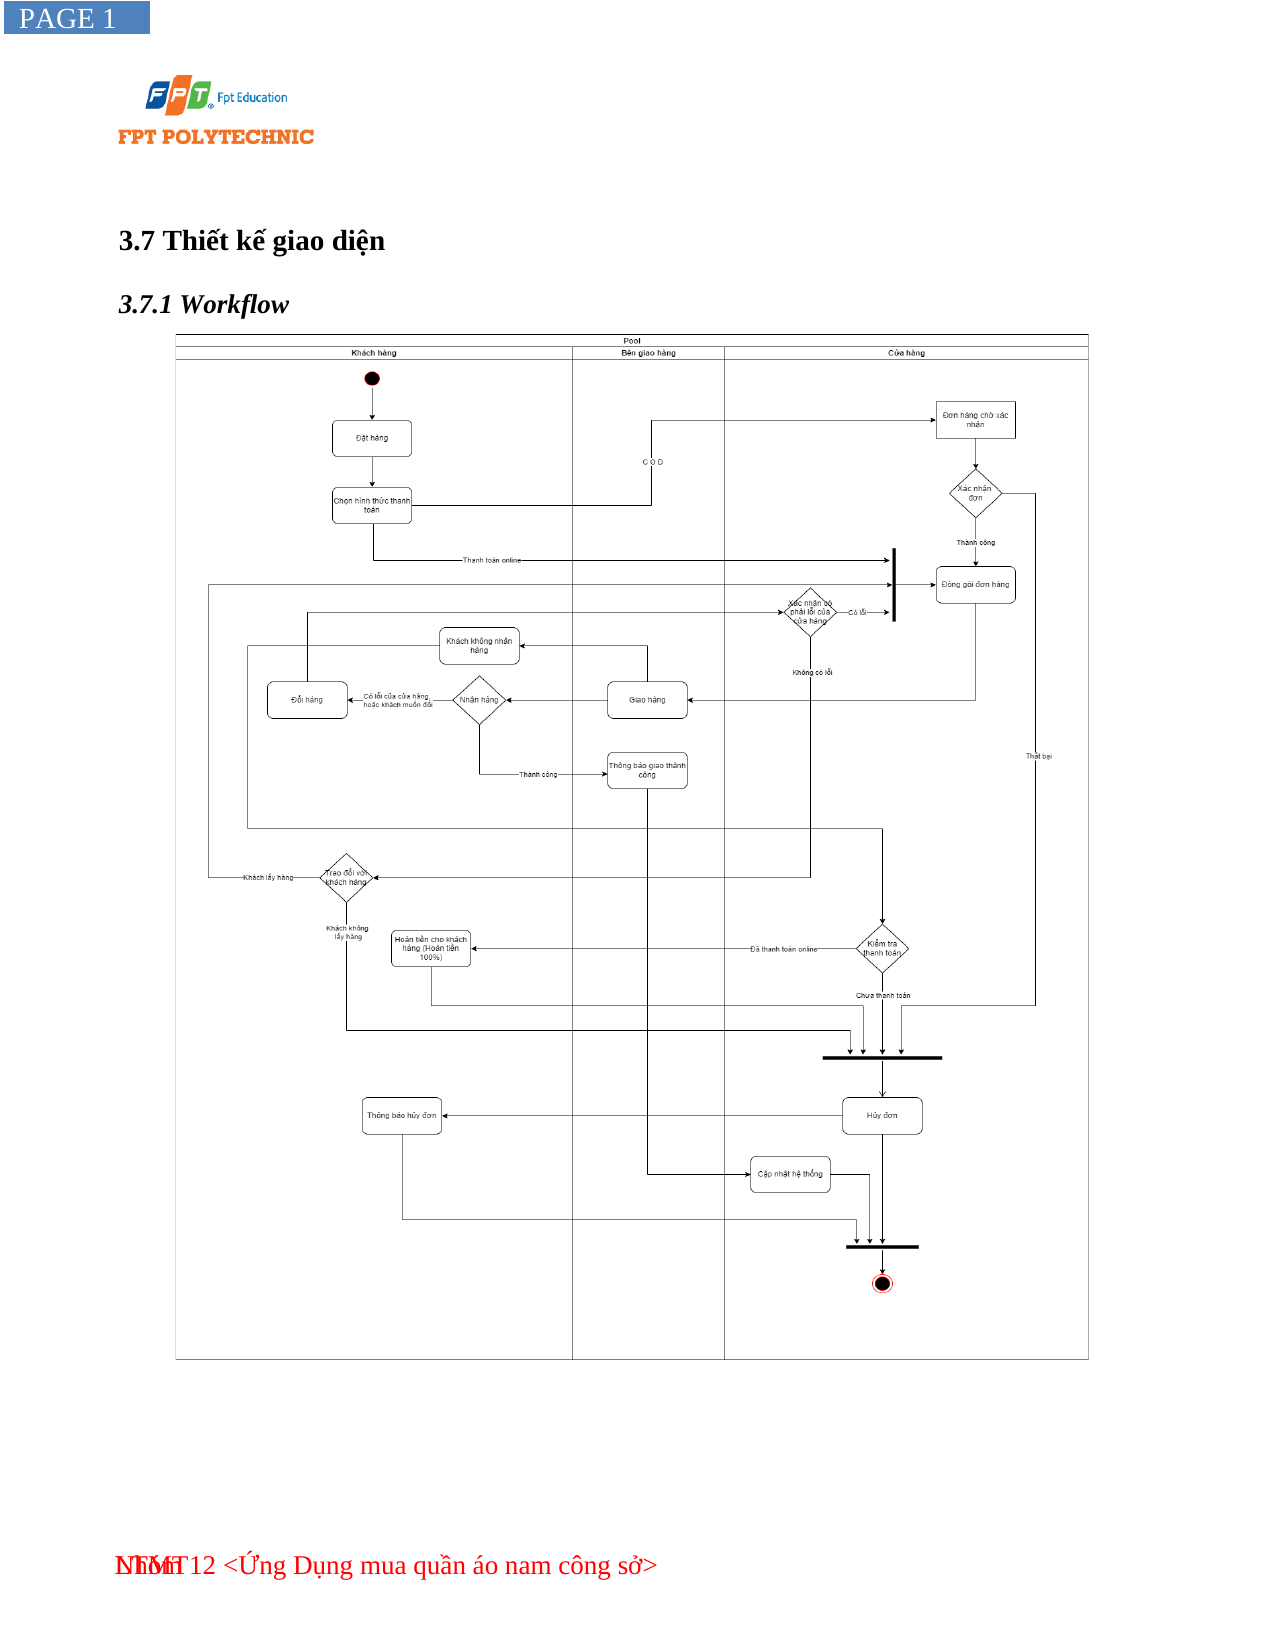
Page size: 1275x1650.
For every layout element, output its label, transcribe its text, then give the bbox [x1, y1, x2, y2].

picture [175, 334, 1089, 1360]
subtitle Workflow [118, 288, 1200, 319]
subtitle Thiết kế giao diện [118, 223, 1200, 257]
picture [118, 75, 314, 144]
